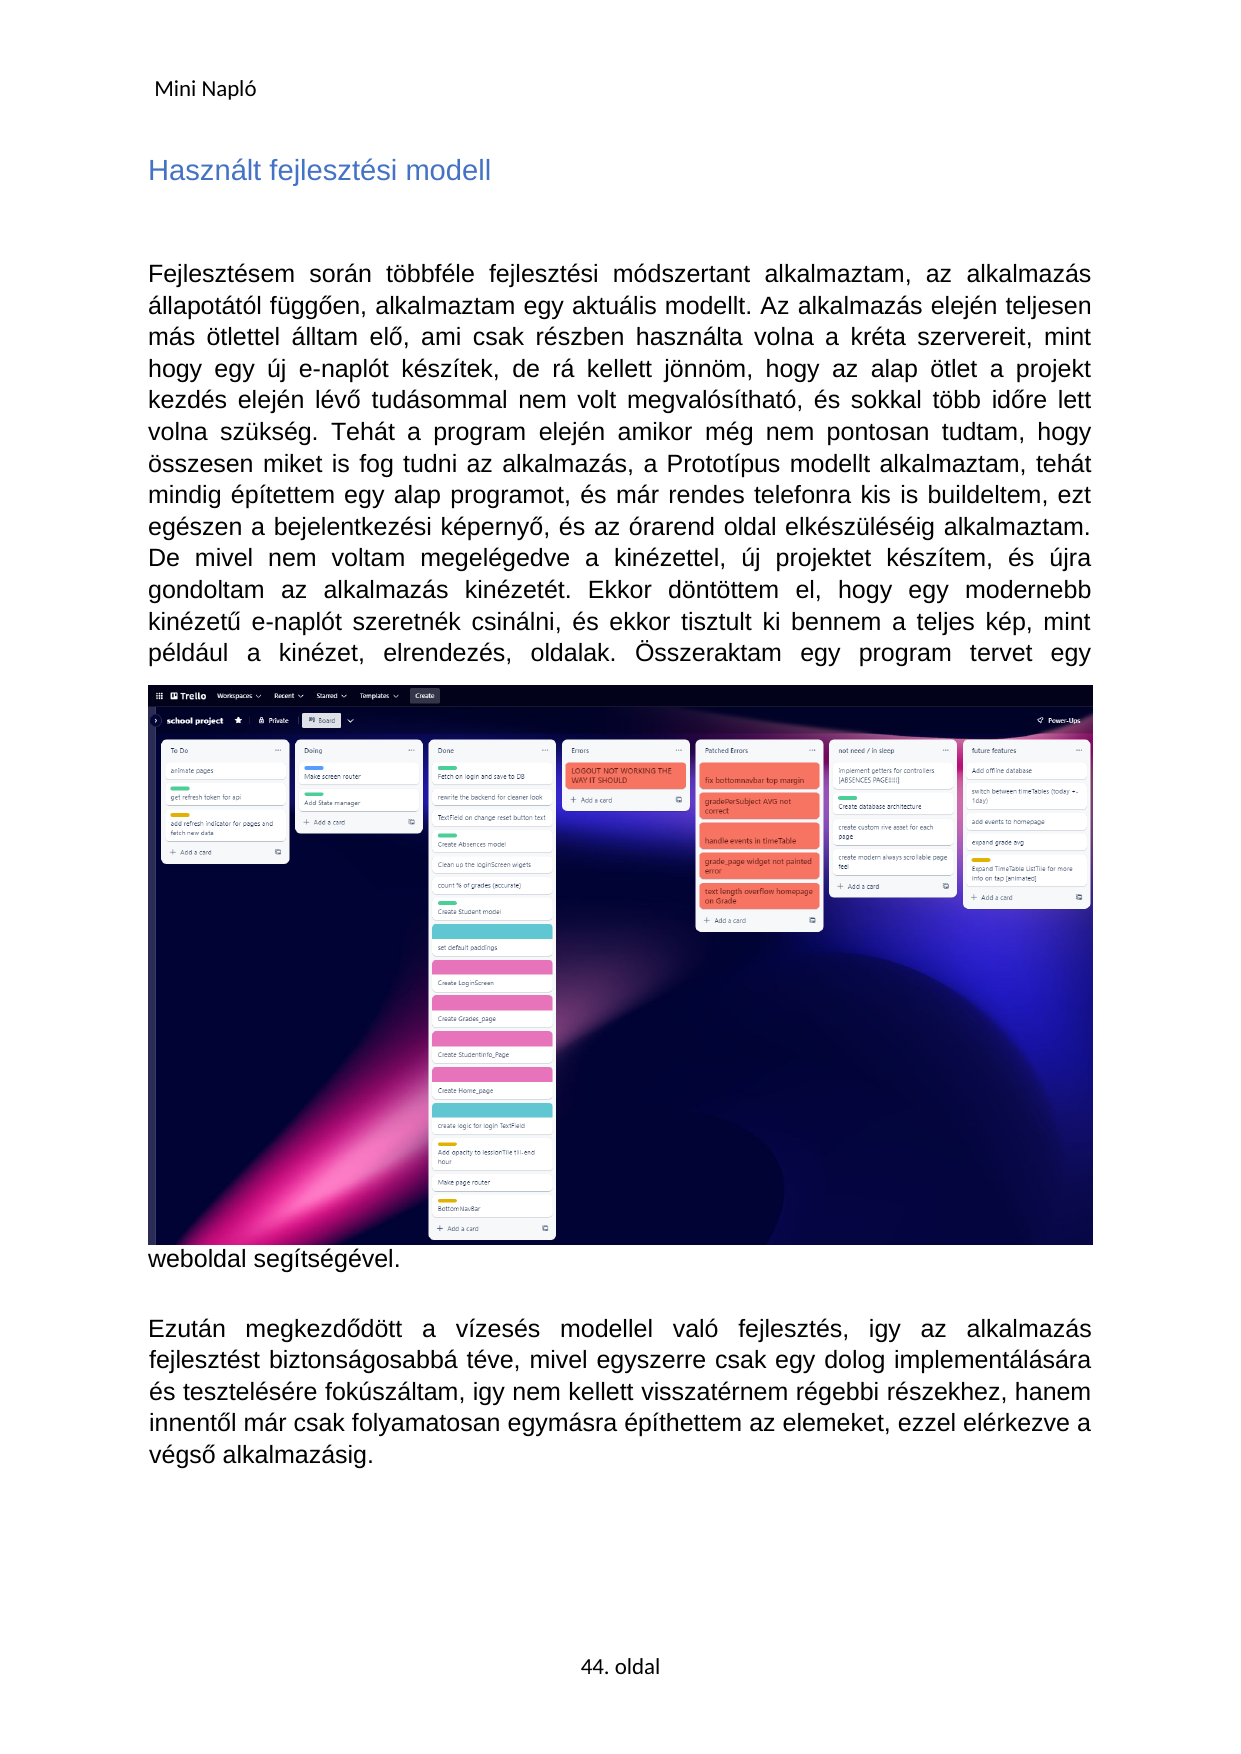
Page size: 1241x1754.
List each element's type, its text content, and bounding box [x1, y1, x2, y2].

subtitle Használt fejlesztési modell [148, 153, 1093, 187]
text Ezután megkezdődött a vízesés modellel való fejlesztés, igy az alkalmazás fejlesztést biztonságosabbá téve, mivel egyszerre csak egy dolog implementálására és tesztelésére fokúszáltam, igy nem kellett visszatérnem régebbi részekhez, hanem innentől már csak folyamatosan egymásra építhettem az elemeket, ezzel elérkezve a végső alkalmazásig. [148, 1314, 1093, 1469]
text Fejlesztésem során többféle fejlesztési módszertant alkalmaztam, az alkalmazás állapotától függően, alkalmaztam egy aktuális modellt. Az alkalmazás elején teljesen más ötlettel álltam elő, ami csak részben használta volna a kréta szervereit, mint hogy egy új e-naplót készítek, de rá kellett jönnöm, hogy az alap ötlet a projekt kezdés elején lévő tudásommal nem volt megvalósítható, és sokkal több időre lett volna szükség. Tehát a program elején amikor még nem pontosan tudtam, hogy összesen miket is fog tudni az alkalmazás, a Prototípus modellt alkalmaztam, tehát mindig építettem egy alap programot, és már rendes telefonra kis is buildeltem, ezt egészen a bejelentkezési képernyő, és az órarend oldal elkészüléséig alkalmaztam. De mivel nem voltam megelégedve a kinézettel, új projektet készítem, és újra gondoltam az alkalmazás kinézetét. Ekkor döntöttem el, hogy egy modernebb kinézetű e-naplót szeretnék csinálni, és ekkor tisztult ki bennem a teljes kép, mint például a kinézet, elrendezés, oldalak. Összeraktam egy program tervet egy weboldal segítségével. [148, 259, 1093, 685]
picture [148, 685, 1093, 1245]
